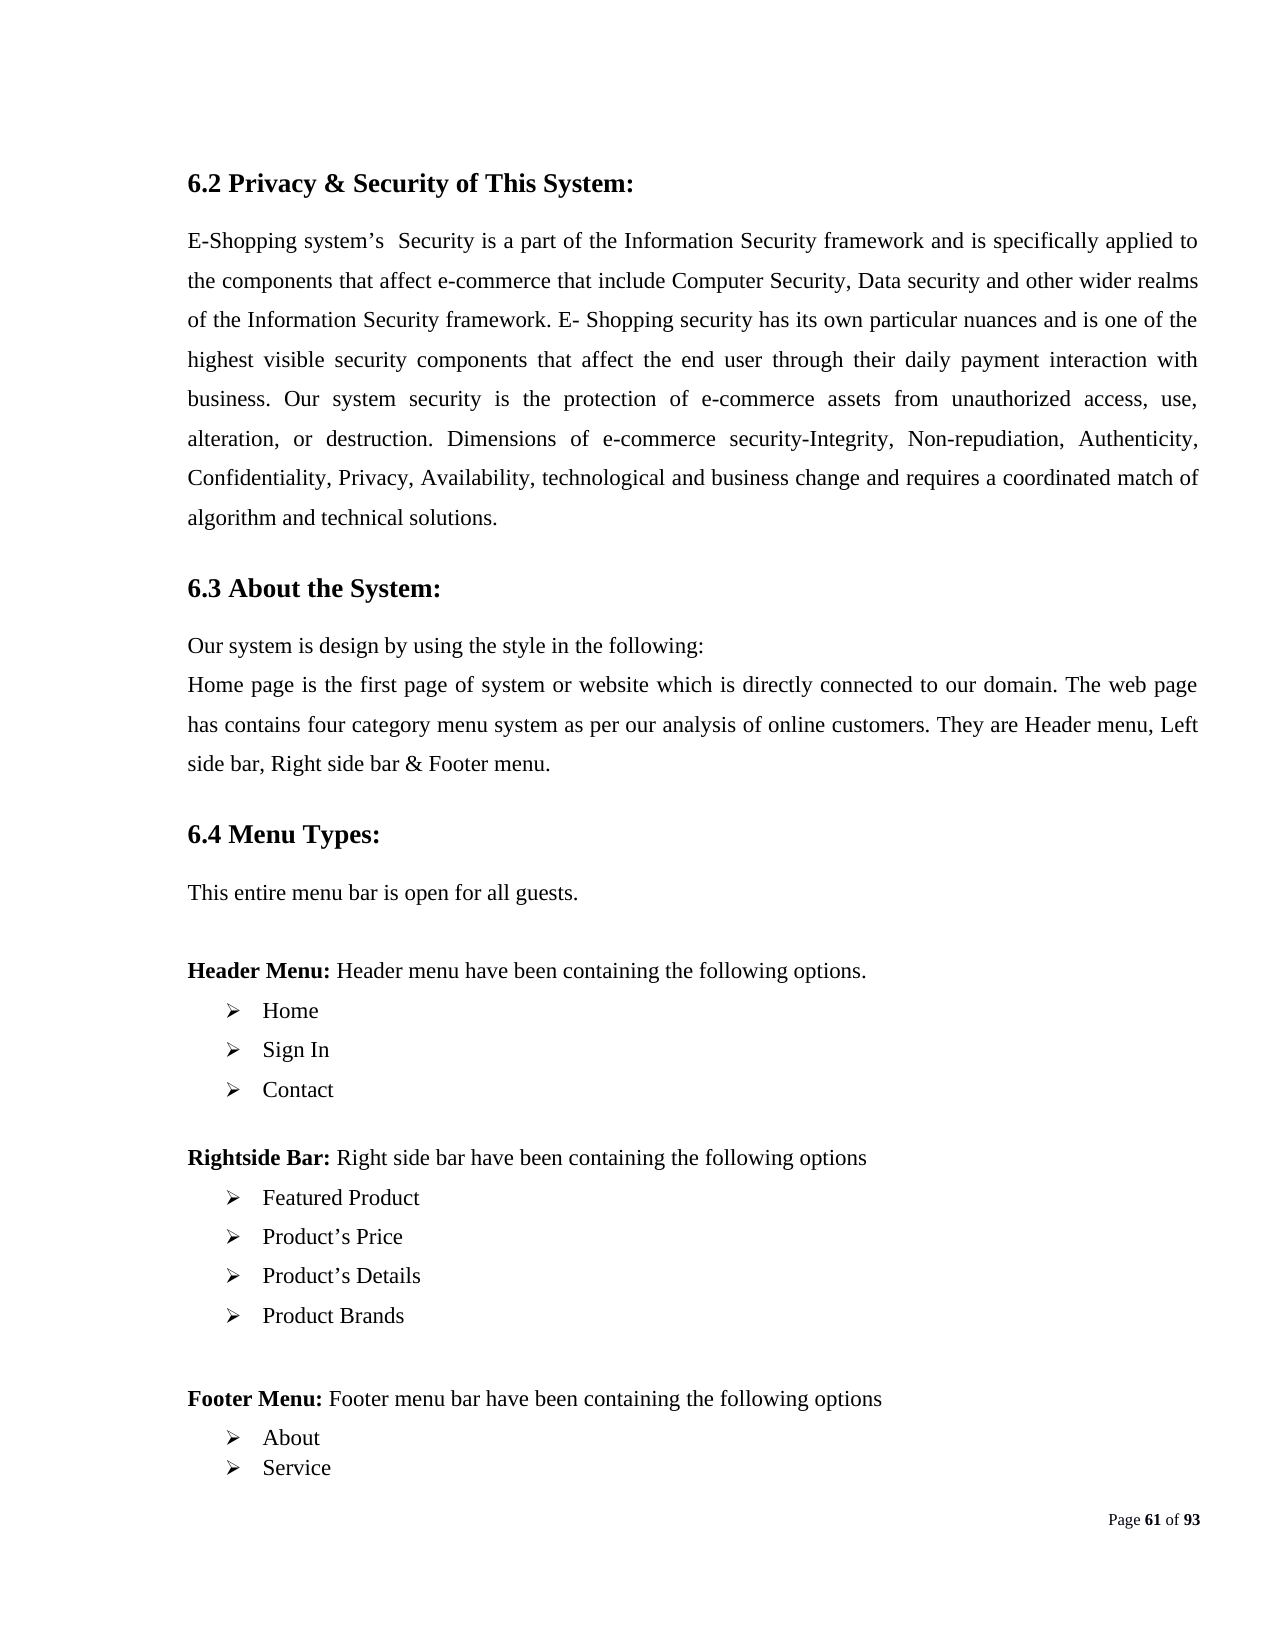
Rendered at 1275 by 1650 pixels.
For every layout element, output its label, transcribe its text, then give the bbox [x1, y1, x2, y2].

text Rightside Bar: Right side bar have been containing the following options [187, 1144, 1200, 1171]
list About [225, 1424, 1200, 1451]
list Sign In [225, 1036, 1200, 1063]
text 6.4 Menu Types: [187, 819, 1200, 850]
list Product’s Price [225, 1223, 1200, 1249]
text Footer Menu: Footer menu bar have been containing the following options [187, 1385, 1200, 1411]
text Our system is design by using the style in the following: [187, 632, 1200, 658]
text 6.2 Privacy & Security of This System: [187, 168, 1200, 199]
list Service [225, 1454, 1200, 1481]
list Home [225, 997, 1200, 1023]
text 6.3 About the System: [187, 572, 1200, 603]
list Contact [225, 1076, 1200, 1102]
text Header Menu: Header menu have been containing the following options. [187, 957, 1200, 984]
list Featured Product [225, 1184, 1200, 1210]
text E-Shopping system’s Security is a part of the Information Security framework and is specifically applied to the components that affect e-commerce that include Computer Security, Data security and other wider realms of the Information Security framework. E- Shopping security has its own particular nuances and is one of the highest visible security components that affect the end user through their daily payment interaction with business. Our system security is the protection of e-commerce assets from unauthorized access, use, alteration, or destruction. Dimensions of e-commerce security-Integrity, Non-repudiation, Authenticity, Confidentiality, Privacy, Availability, technological and business change and requires a coordinated match of algorithm and technical solutions. [187, 227, 1200, 530]
list Product’s Details [225, 1263, 1200, 1289]
text Home page is the first page of system or website which is directly connected to our domain. The web page has contains four category menu system as per our analysis of online customers. They are Header menu, Left side bar, Right side bar & Footer menu. [187, 671, 1200, 777]
list Product Brands [225, 1302, 1200, 1328]
text This entire menu bar is open for all guests. [187, 878, 1200, 905]
